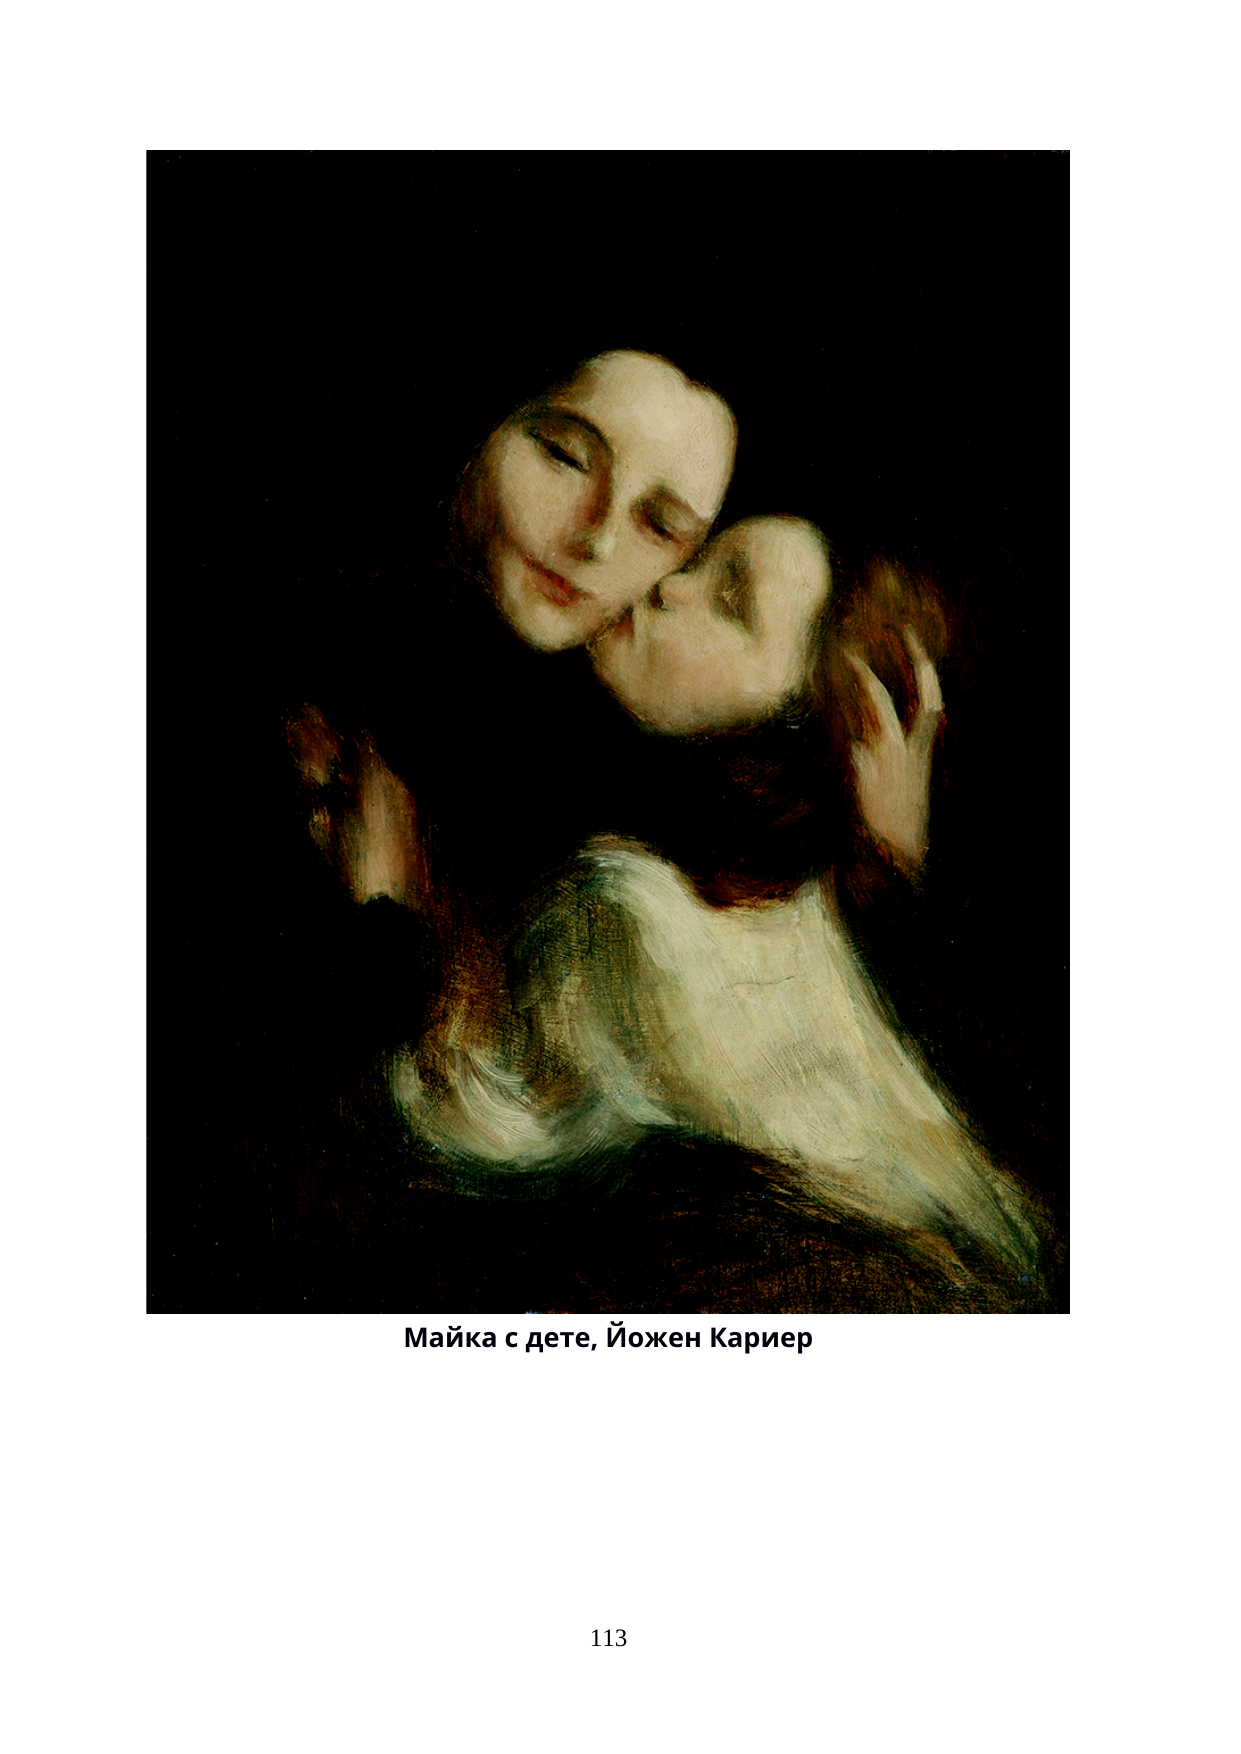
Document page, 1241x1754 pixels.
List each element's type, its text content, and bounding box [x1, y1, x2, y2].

text Майка с дете, Йожен Кариер [146, 1314, 1070, 1356]
picture [146, 150, 1070, 1314]
